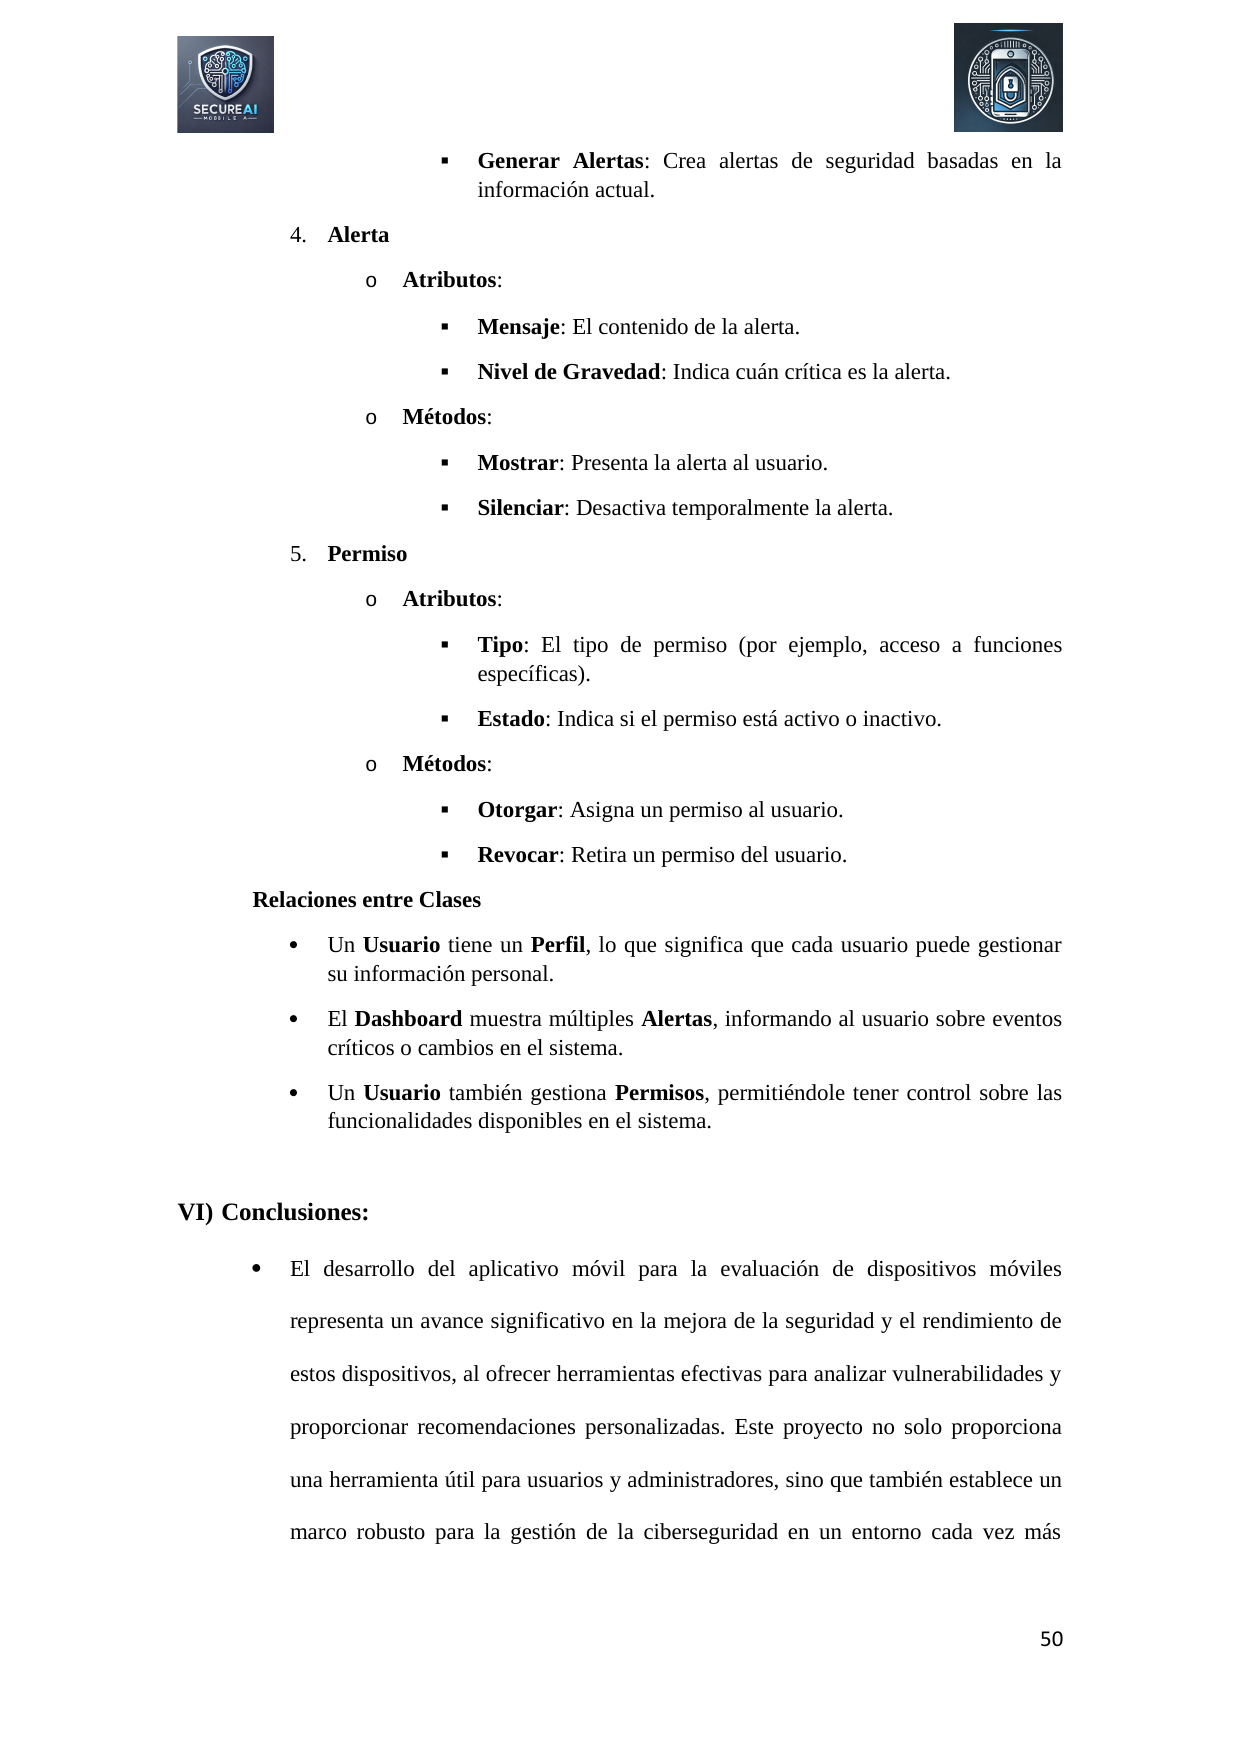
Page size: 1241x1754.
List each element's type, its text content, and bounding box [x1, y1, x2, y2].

list Métodos: [365, 403, 1063, 431]
list Permiso [290, 539, 1063, 566]
list Revocar: Retira un permiso del usuario. [440, 841, 1063, 868]
list El Dashboard muestra múltiples Alertas, informando al usuario sobre eventos críticos o cambios en el sistema. [290, 1005, 1063, 1060]
list Nivel de Gravedad: Indica cuán crítica es la alerta. [440, 358, 1063, 384]
list Atributos: [365, 585, 1063, 612]
list Otorgar: Asigna un permiso al usuario. [440, 796, 1063, 823]
list Un Usuario tiene un Perfil, lo que significa que cada usuario puede gestionar su información personal. [290, 932, 1063, 986]
list Conclusiones: [177, 1197, 1063, 1226]
picture [954, 23, 1063, 132]
list Mensaje: El contenido de la alerta. [440, 313, 1063, 339]
list Silenciar: Desactiva temporalmente la alerta. [440, 494, 1063, 521]
list Atributos: [365, 266, 1063, 294]
list Mostrar: Presenta la alerta al usuario. [440, 449, 1063, 476]
list Un Usuario también gestiona Permisos, permitiéndole tener control sobre las funcionalidades disponibles en el sistema. [290, 1079, 1063, 1133]
text Relaciones entre Clases [252, 886, 1063, 913]
list Tipo: El tipo de permiso (por ejemplo, acceso a funciones específicas). [440, 631, 1063, 686]
list Alerta [290, 221, 1063, 247]
list Estado: Indica si el permiso está activo o inactivo. [440, 705, 1063, 731]
picture [177, 36, 274, 133]
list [252, 1255, 1063, 1545]
list Métodos: [365, 750, 1063, 777]
list Generar Alertas: Crea alertas de seguridad basadas en la información actual. [440, 148, 1063, 202]
